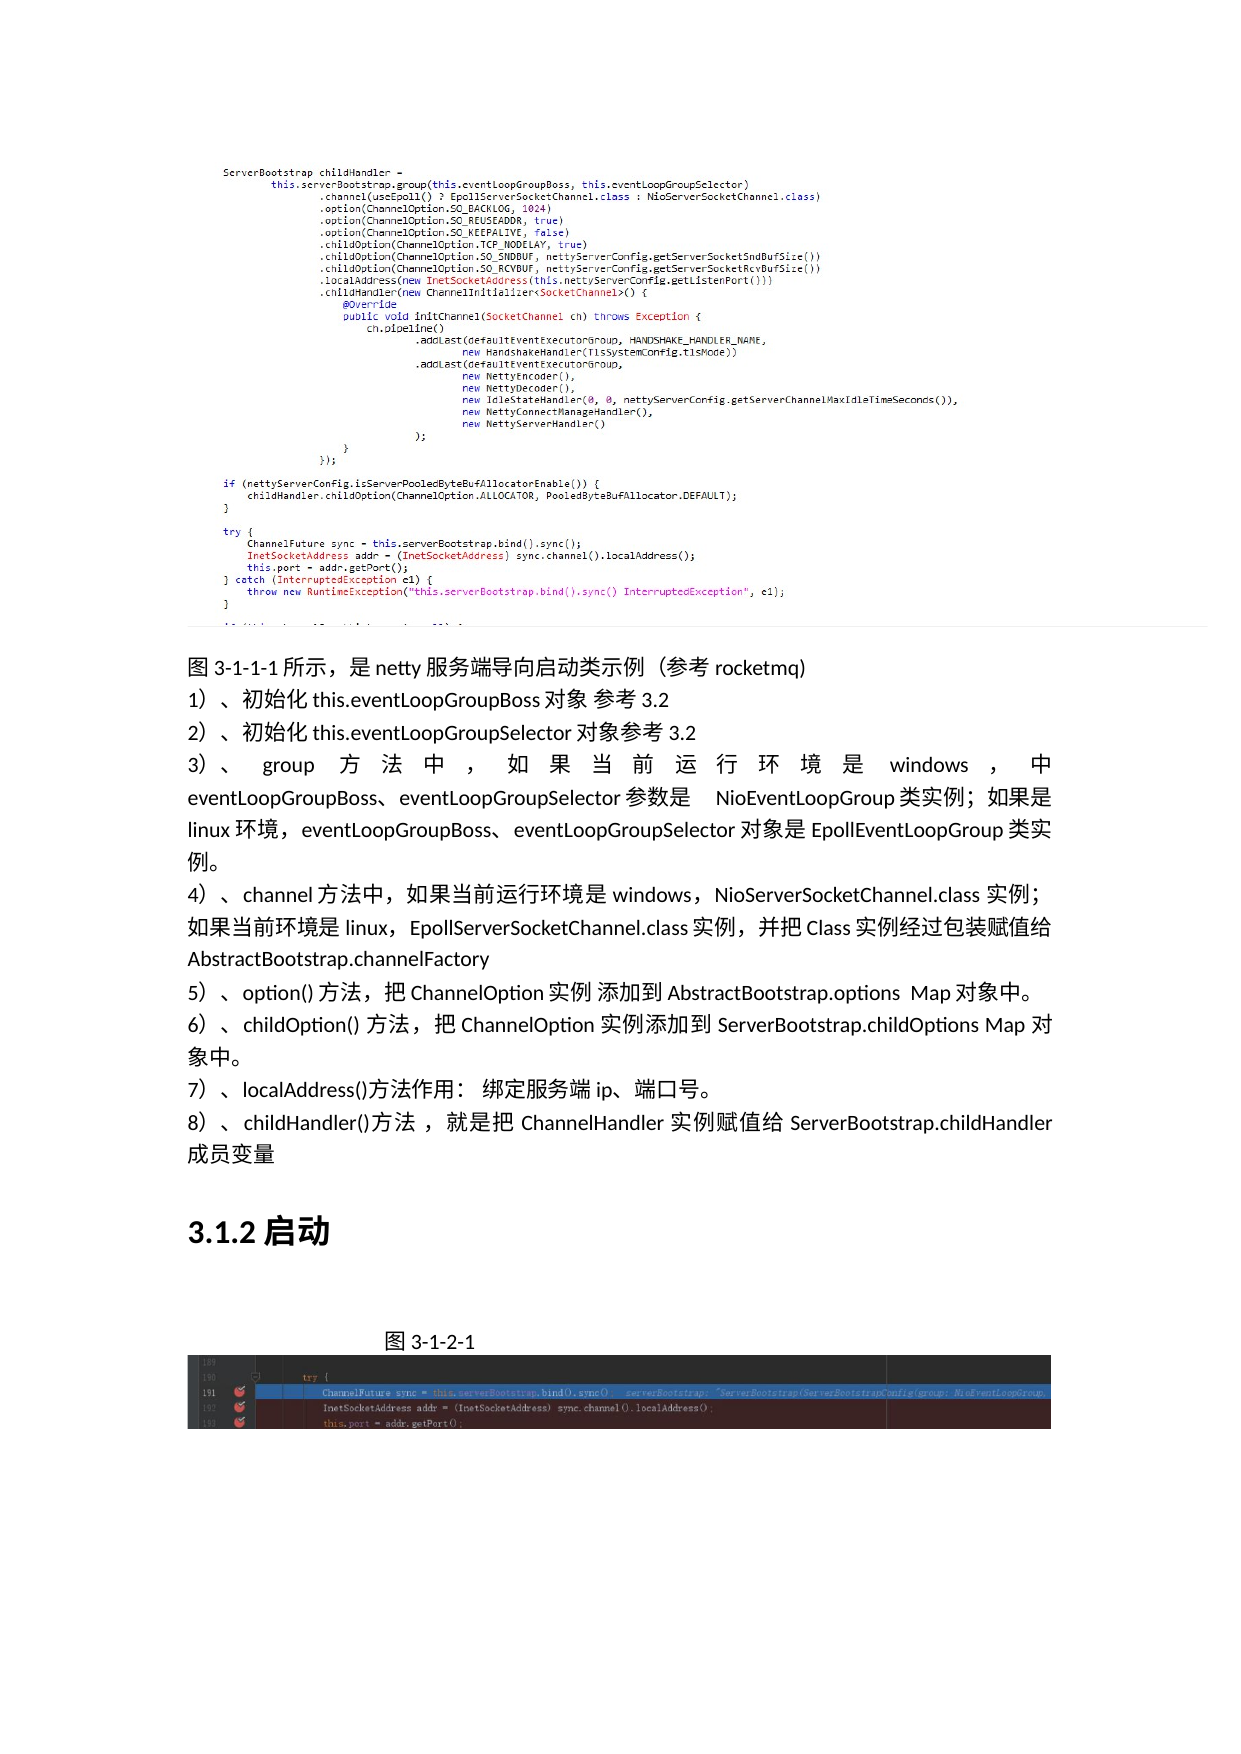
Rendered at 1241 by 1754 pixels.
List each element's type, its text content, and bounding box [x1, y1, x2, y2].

list 、初始化this.eventLoopGroupBoss对象 参考3.2 [187, 682, 1053, 714]
list 、group方法中，如果当前运行环境是windows，中eventLoopGroupBoss、eventLoopGroupSelector参数是 NioEventLoopGroup类实例；如果是linux环境，eventLoopGroupBoss、eventLoopGroupSelector对象是EpollEventLoopGroup类实例。 [187, 747, 1053, 877]
list 、childOption() 方法，把ChannelOption实例添加到ServerBootstrap.childOptions Map对象中。 [187, 1007, 1053, 1072]
list 、childHandler()方法 ，就是把ChannelHandler实例赋值给ServerBootstrap.childHandler成员变量 [187, 1104, 1053, 1169]
list 、localAddress()方法作用： 绑定服务端ip、端口号。 [187, 1072, 1053, 1104]
picture [187, 162, 1208, 627]
list 、channel方法中，如果当前运行环境是windows，NioServerSocketChannel.class 实例；如果当前环境是linux，EpollServerSocketChannel.class实例，并把Class 实例经过包装赋值给AbstractBootstrap.channelFactory [187, 877, 1053, 974]
list 、初始化this.eventLoopGroupSelector对象参考3.2 [187, 714, 1053, 747]
text 图3-1-1-1 所示，是netty 服务端导向启动类示例（参考rocketmq) [187, 649, 1053, 682]
text 图3-1-2-1 [187, 1323, 1053, 1356]
picture [187, 1355, 1051, 1429]
subtitle 3.1.2 启动 [187, 1197, 1053, 1262]
list 、option() 方法，把ChannelOption实例 添加到AbstractBootstrap.options Map对象中。 [187, 974, 1053, 1007]
